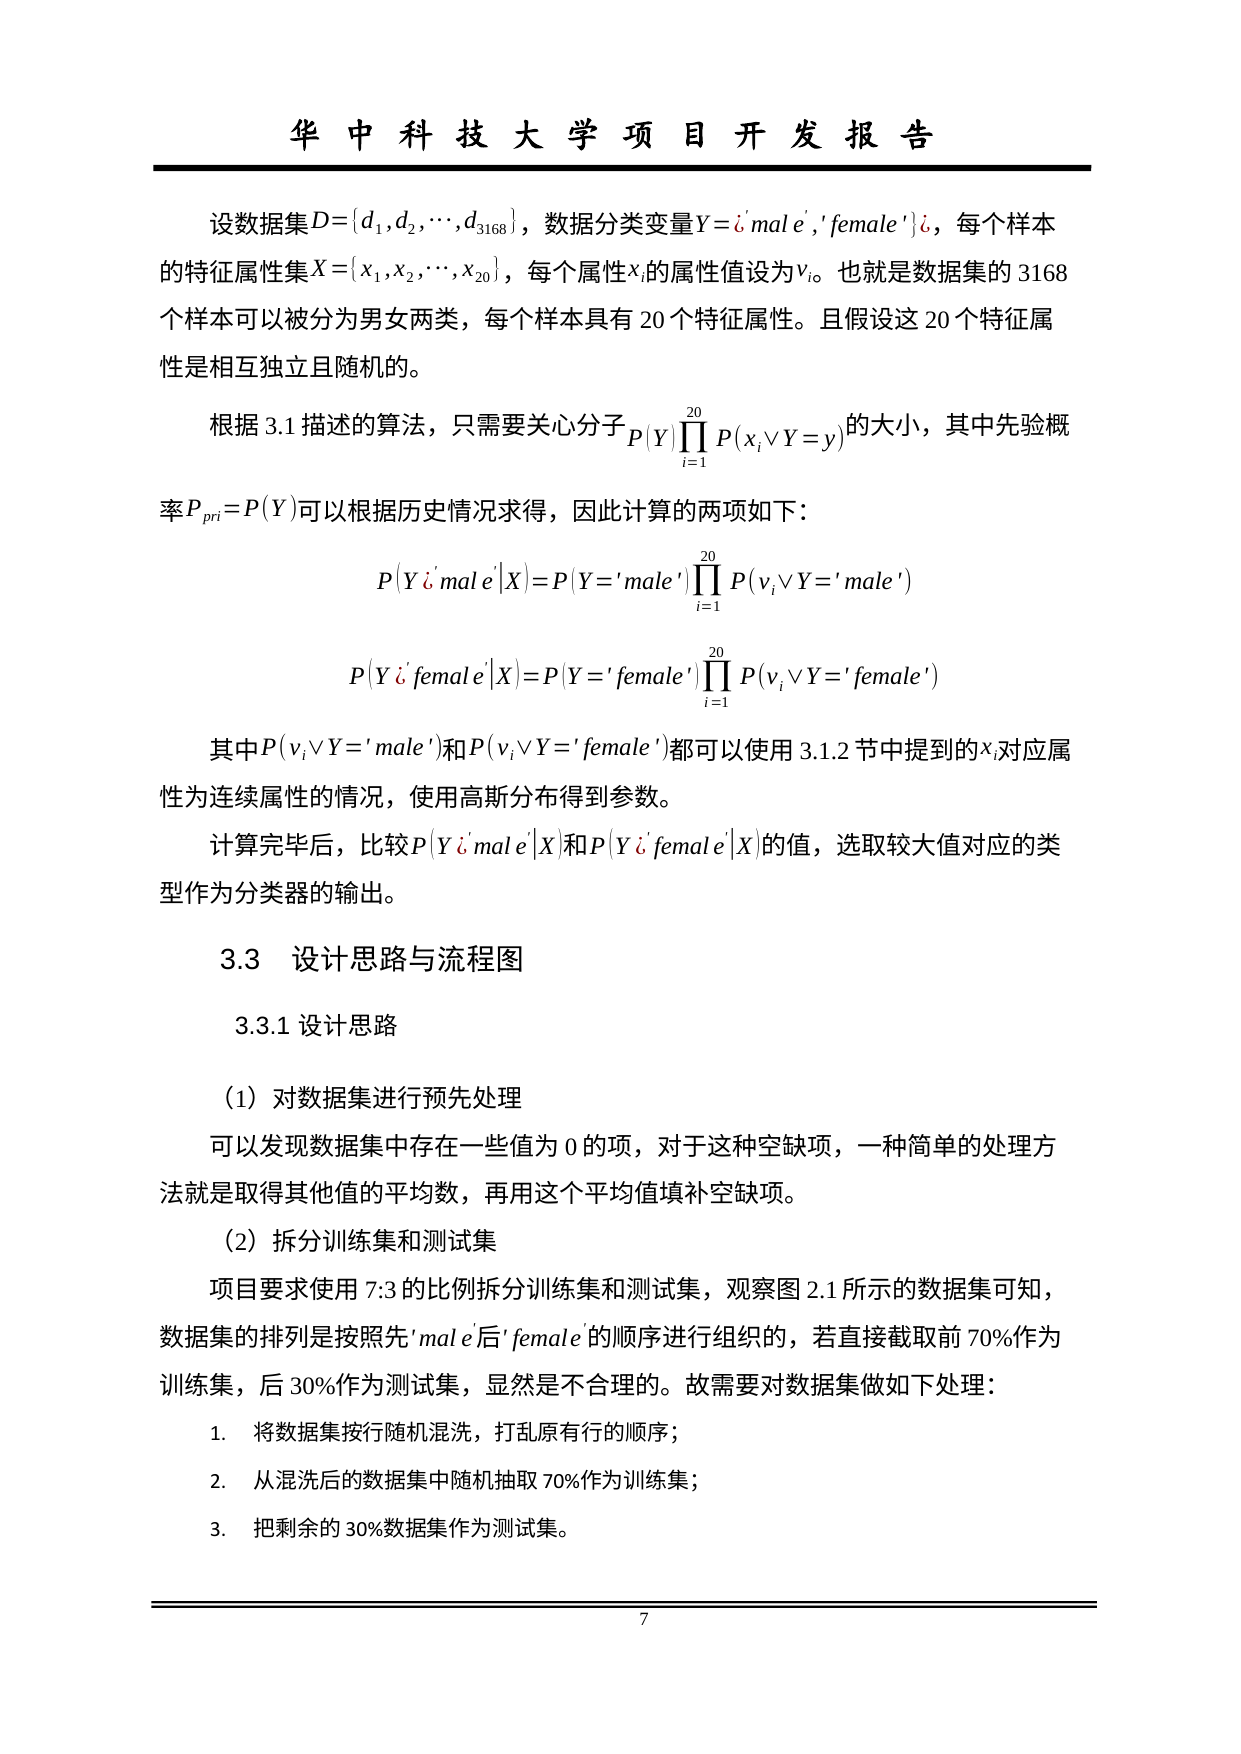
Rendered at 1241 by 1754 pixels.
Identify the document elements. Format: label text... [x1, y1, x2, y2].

text 设数据集，数据分类变量，每个样本的特征属性集，每个属性的属性值设为。也就是数据集的3168个样本可以被分为男女两类，每个样本具有20个特征属性。且假设这20个特征属性是相互独立且随机的。 [159, 198, 1078, 390]
subtitle 设计思路与流程图 [219, 941, 1053, 976]
list 把剩余的30%数据集作为测试集。 [209, 1503, 1078, 1551]
text （2）拆分训练集和测试集 [159, 1216, 1078, 1264]
text 其中和都可以使用3.1.2节中提到的对应属性为连续属性的情况，使用高斯分布得到参数。 [159, 724, 1078, 820]
subtitle 设计思路 [234, 1001, 1078, 1049]
text 计算完毕后，比较和的值，选取较大值对应的类型作为分类器的输出。 [159, 820, 1078, 916]
text 项目要求使用7:3的比例拆分训练集和测试集，观察图2.1所示的数据集可知，数据集的排列是按照先后的顺序进行组织的，若直接截取前70%作为训练集，后30%作为测试集，显然是不合理的。故需要对数据集做如下处理： [159, 1264, 1078, 1407]
list 将数据集按行随机混洗，打乱原有行的顺序； [209, 1407, 1078, 1455]
text （1）对数据集进行预先处理 [159, 1073, 1078, 1120]
picture [151, 1601, 1100, 1608]
list 从混洗后的数据集中随机抽取70%作为训练集； [209, 1455, 1078, 1503]
text 可以发现数据集中存在一些值为0的项，对于这种空缺项，一种简单的处理方法就是取得其他值的平均数，再用这个平均值填补空缺项。 [159, 1120, 1078, 1216]
text 根据3.1描述的算法，只需要关心分子的大小，其中先验概率可以根据历史情况求得，因此计算的两项如下： [159, 390, 1078, 533]
